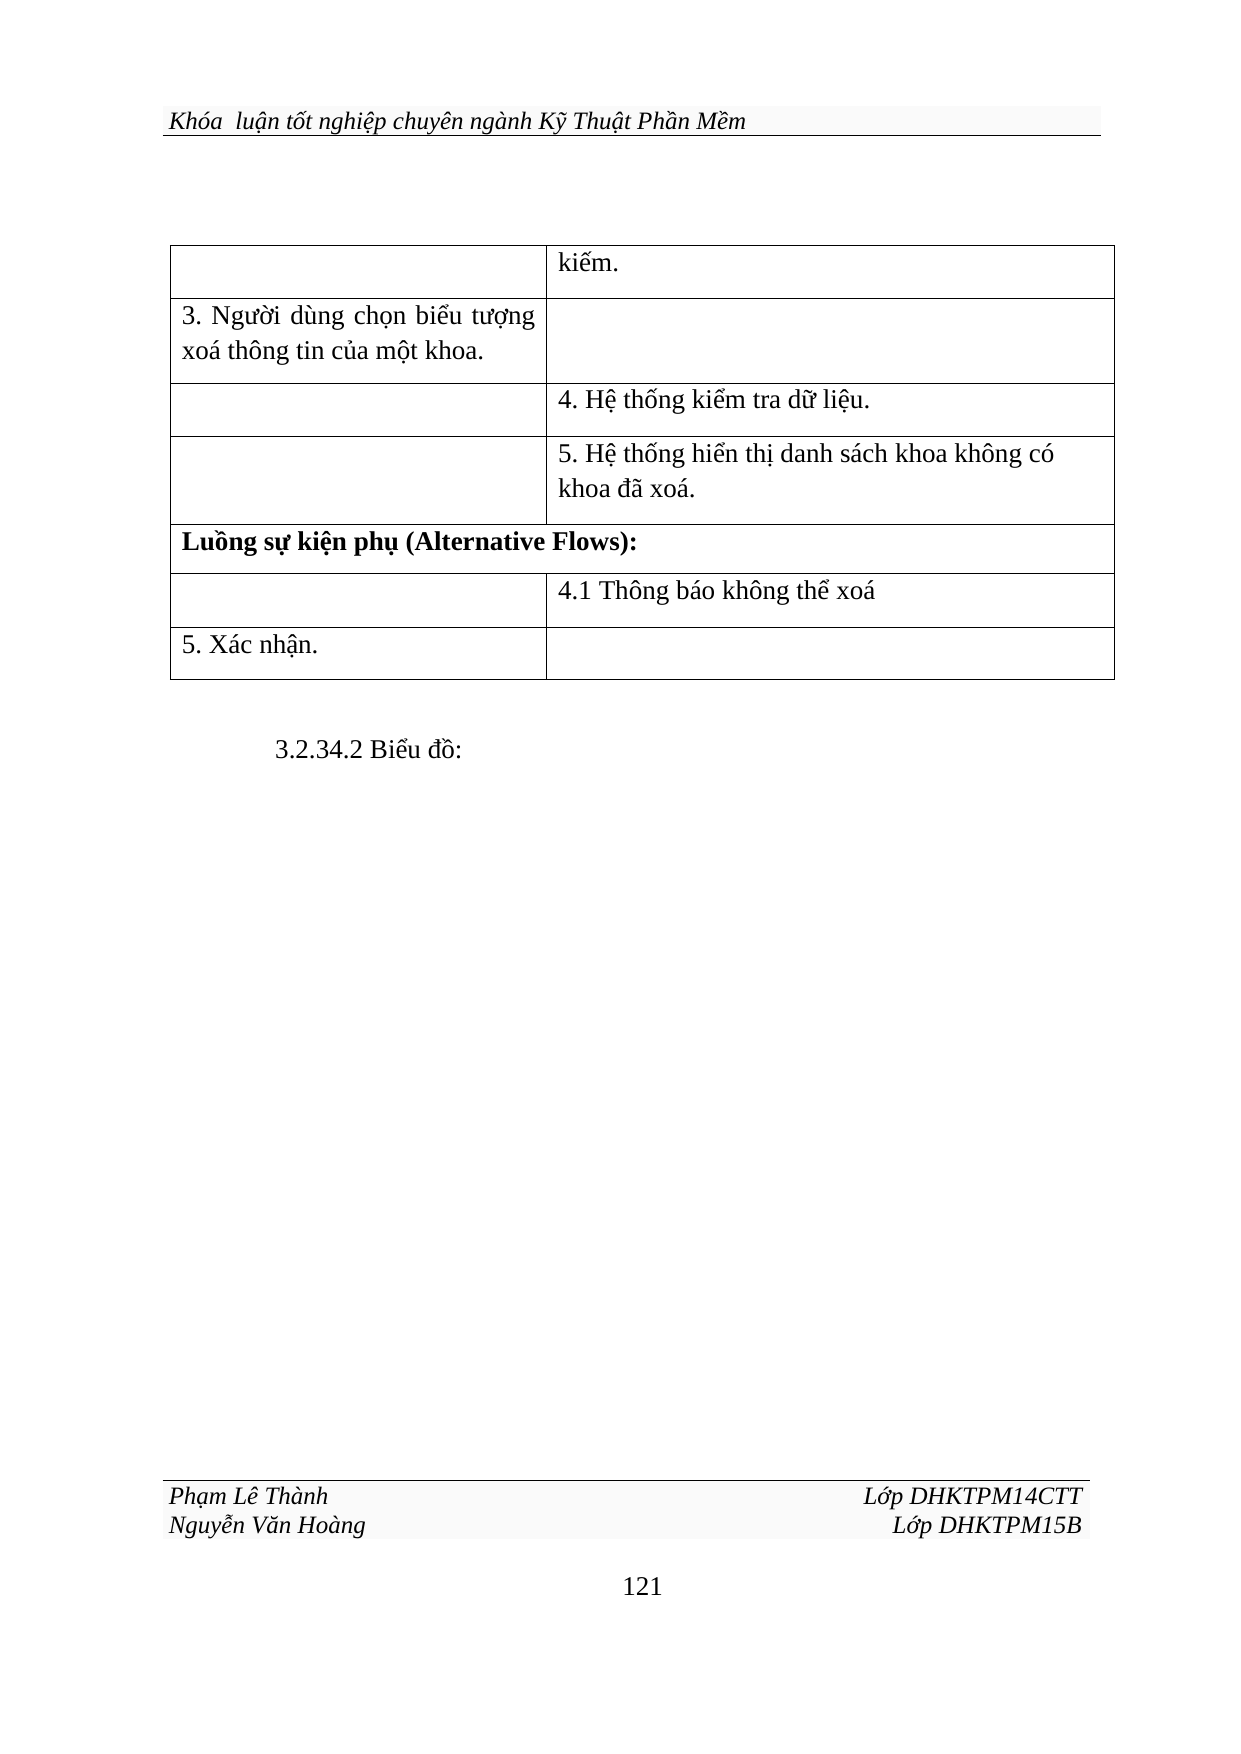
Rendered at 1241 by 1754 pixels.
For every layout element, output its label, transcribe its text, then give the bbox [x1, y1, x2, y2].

table_cell [171, 246, 546, 298]
table_cell 4.1 Thông báo không thể xoá [547, 574, 1114, 627]
subtitle 3.2.34.2 Biểu đồ: [275, 733, 1122, 764]
table_cell [171, 574, 546, 627]
table_cell Luồng sự kiện phụ (Alternative Flows): [171, 525, 1114, 573]
table_cell 5. Hệ thống hiển thị danh sách khoa không có khoa đã xoá. [547, 437, 1114, 524]
table_cell [547, 628, 1114, 679]
table_cell 5. Xác nhận. [171, 628, 546, 679]
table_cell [547, 246, 1114, 298]
table_cell 3. Người dùng chọn biểu tượng xoá thông tin của một khoa. [171, 299, 546, 382]
table_cell [171, 437, 546, 524]
table_cell [171, 384, 546, 436]
table_cell 4. Hệ thống kiểm tra dữ liệu. [547, 384, 1114, 436]
table_cell [547, 299, 1114, 382]
